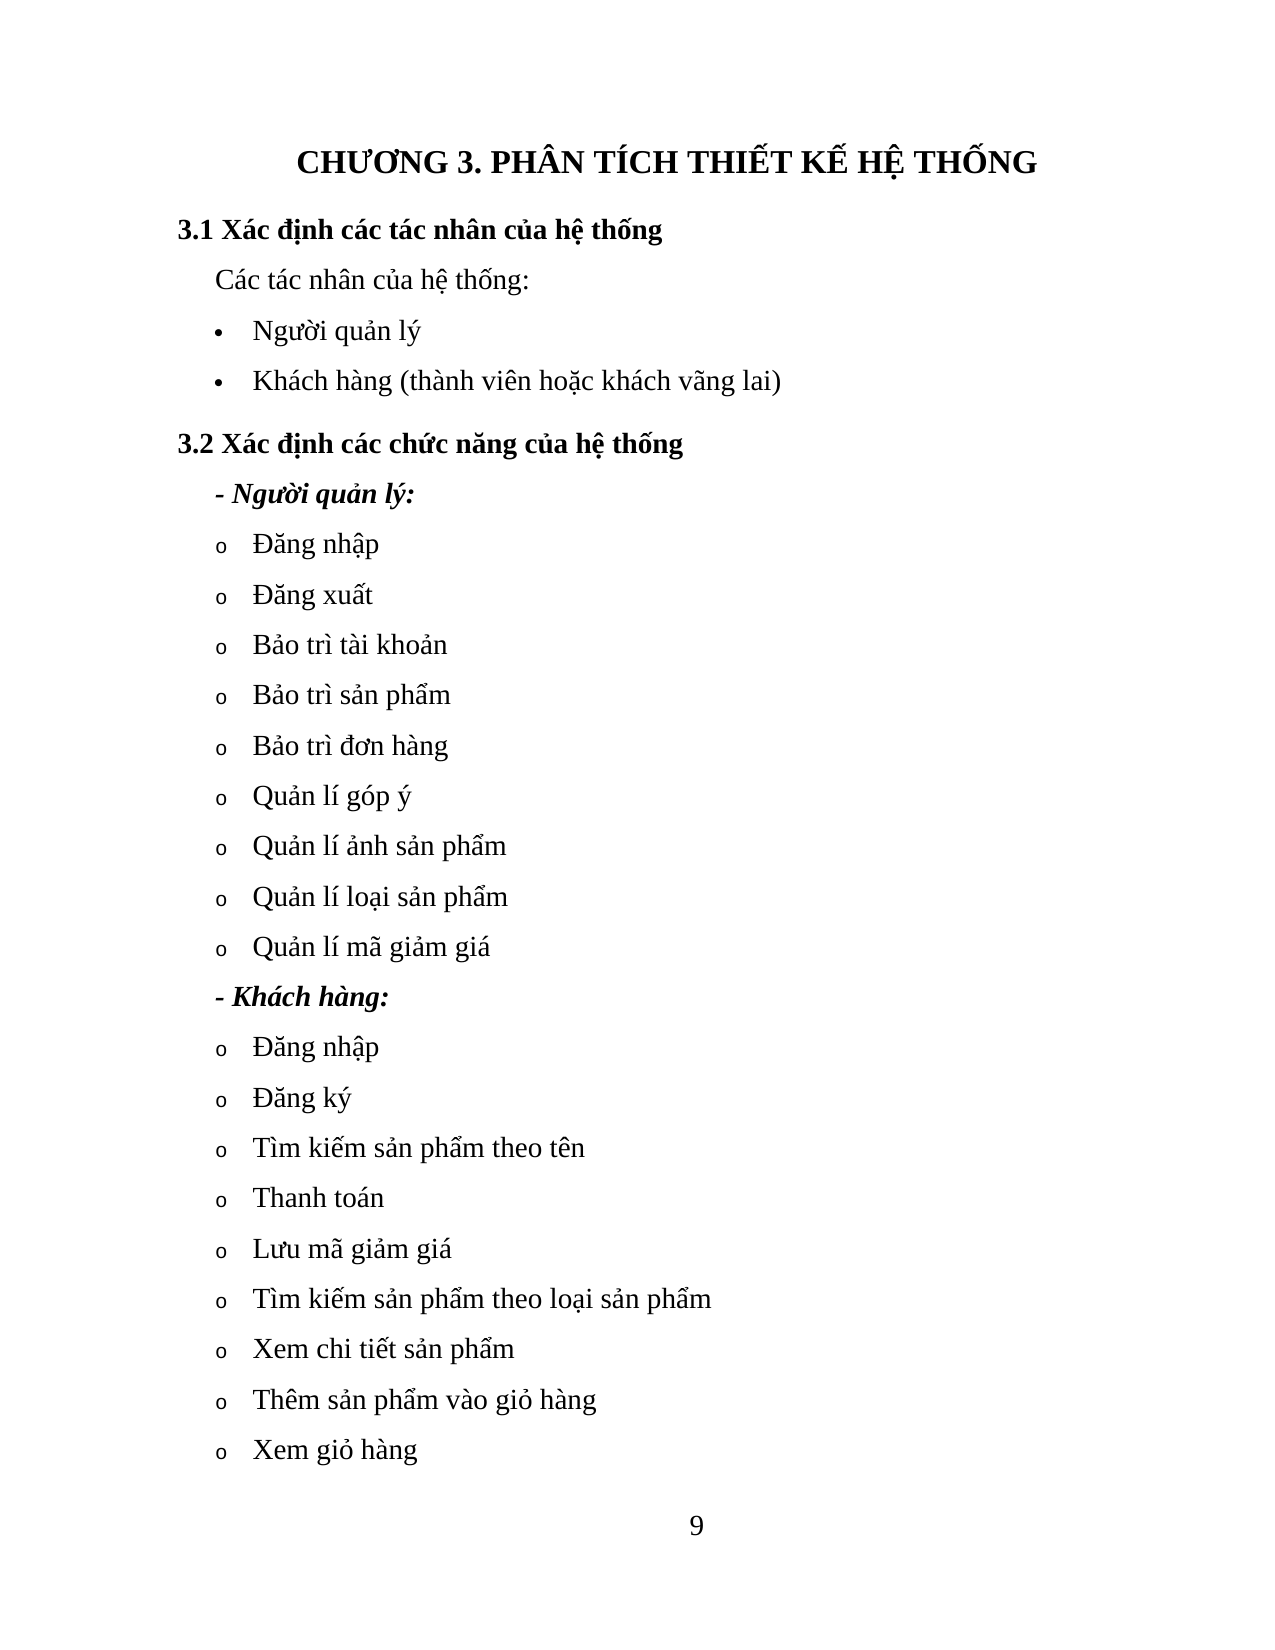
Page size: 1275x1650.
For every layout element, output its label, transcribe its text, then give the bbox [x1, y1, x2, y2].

subtitle PHÂN TÍCH THIẾT KẾ HỆ THỐNG [177, 142, 1157, 180]
list Thêm sản phẩm vào giỏ hàng [215, 1382, 1157, 1415]
list Quản lí góp ý [215, 778, 1157, 812]
list Thanh toán [215, 1181, 1157, 1214]
subtitle Xác định các tác nhân của hệ thống [177, 212, 1157, 246]
list Quản lí loại sản phẩm [215, 879, 1157, 912]
list Người quản lý [215, 313, 1157, 346]
text Các tác nhân của hệ thống: [177, 262, 1157, 296]
list Xem giỏ hàng [215, 1432, 1157, 1466]
list Đăng ký [215, 1080, 1157, 1113]
list Đăng nhập [215, 1029, 1157, 1063]
list Bảo trì tài khoản [215, 627, 1157, 661]
list Tìm kiếm sản phẩm theo tên [215, 1130, 1157, 1164]
subtitle Xác định các chức năng của hệ thống [177, 426, 1157, 459]
list Bảo trì đơn hàng [215, 728, 1157, 761]
list Bảo trì sản phẩm [215, 677, 1157, 711]
list Đăng xuất [215, 577, 1157, 610]
list Quản lí ảnh sản phẩm [215, 828, 1157, 862]
list Lưu mã giảm giá [215, 1231, 1157, 1264]
text - Khách hàng: [215, 979, 1157, 1013]
text - Người quản lý: [177, 476, 1157, 510]
list Khách hàng (thành viên hoặc khách vãng lai) [215, 363, 1157, 397]
list Đăng nhập [215, 526, 1157, 560]
list Xem chi tiết sản phẩm [215, 1331, 1157, 1365]
list Tìm kiếm sản phẩm theo loại sản phẩm [215, 1281, 1157, 1315]
list Quản lí mã giảm giá [215, 929, 1157, 962]
